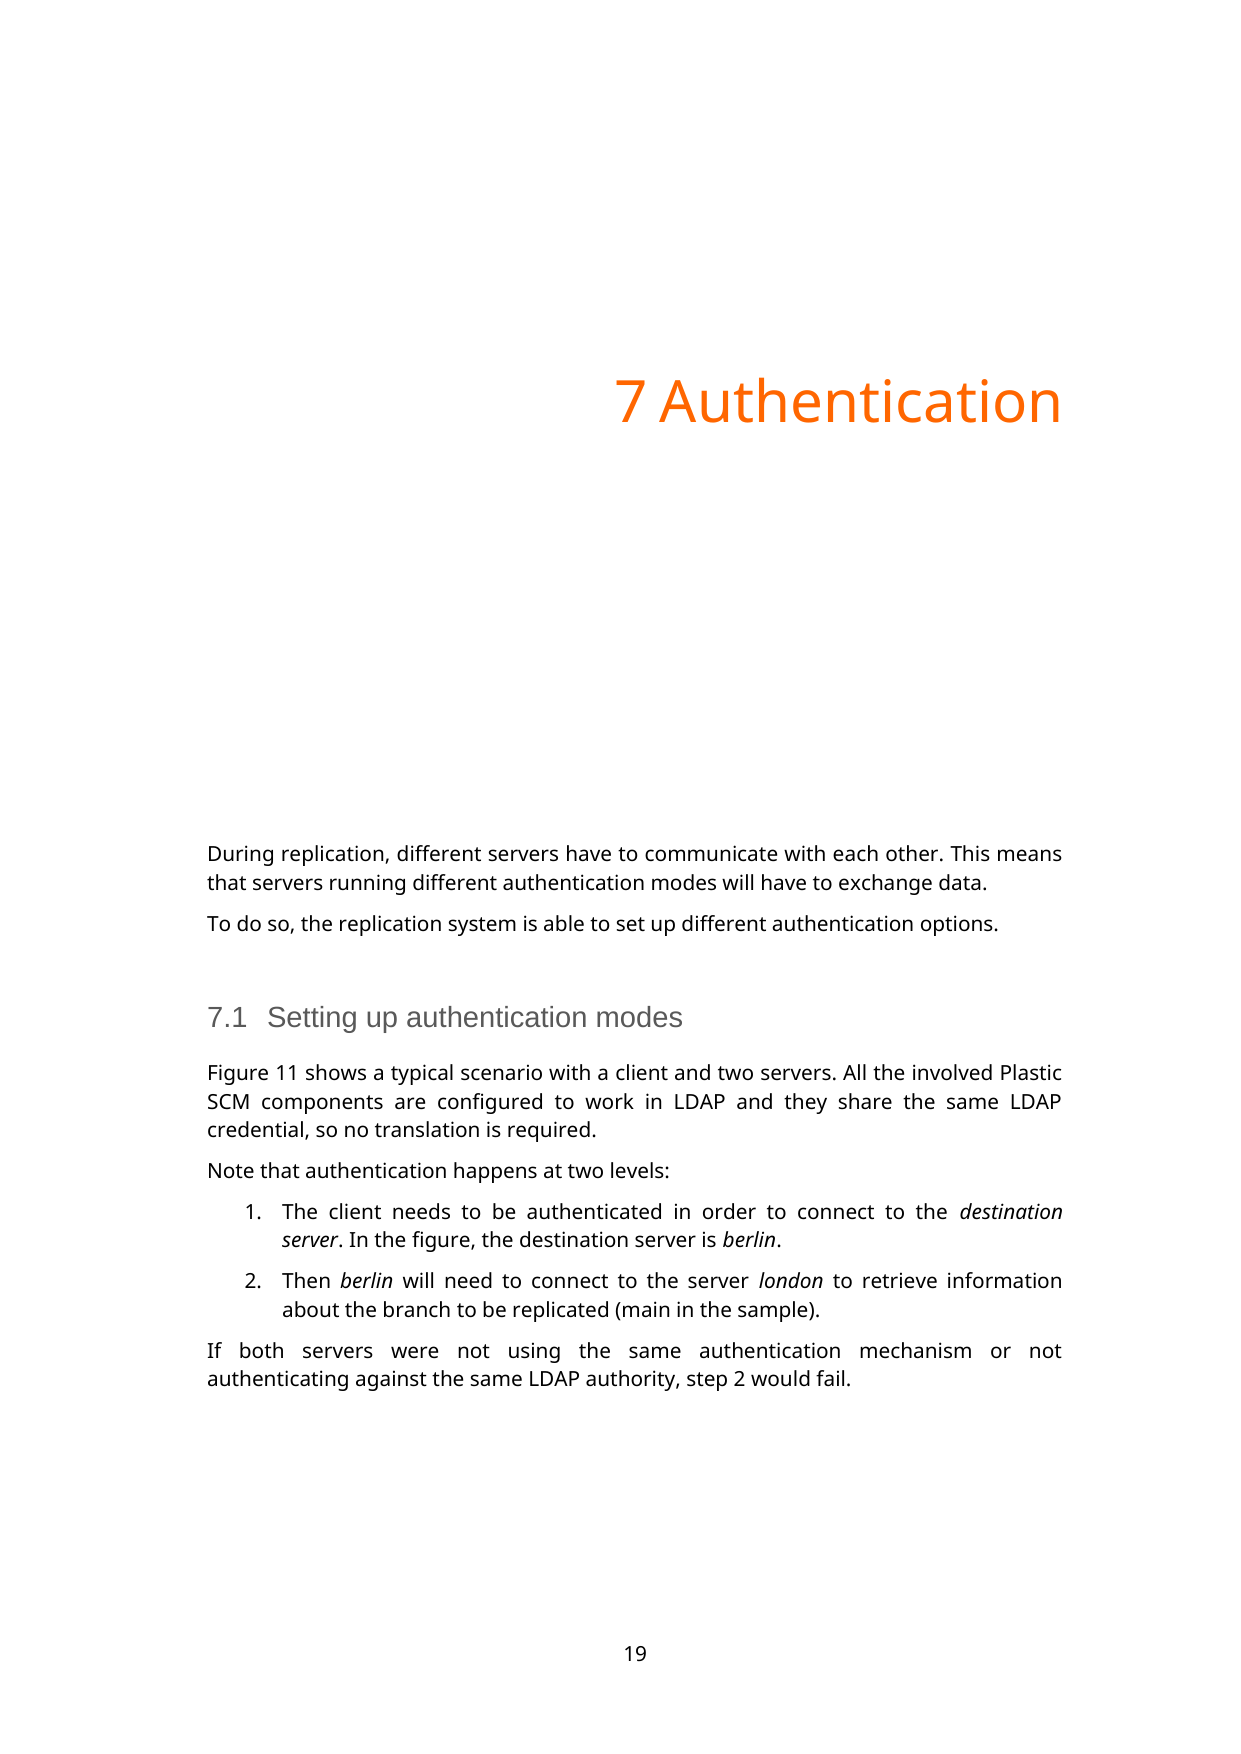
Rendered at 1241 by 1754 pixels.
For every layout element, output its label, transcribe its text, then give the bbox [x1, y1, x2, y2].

list The client needs to be authenticated in order to connect to the destination server. In the figure, the destination server is berlin. [244, 1197, 1063, 1254]
text Note that authentication happens at two levels: [207, 1156, 1063, 1185]
text To do so, the replication system is able to set up different authentication options. [207, 909, 1063, 937]
subtitle Authentication [207, 360, 1063, 439]
text Figure 11 shows a typical scenario with a client and two servers. All the involved Plastic SCM components are configured to work in LDAP and they share the same LDAP credential, so no translation is required. [207, 1058, 1063, 1144]
text If both servers were not using the same authentication mechanism or not authenticating against the same LDAP authority, step 2 would fail. [207, 1336, 1063, 1393]
subtitle Setting up authentication modes [207, 1000, 1063, 1033]
text During replication, different servers have to communicate with each other. This means that servers running different authentication modes will have to exchange data. [207, 839, 1063, 896]
list Then berlin will need to connect to the server london to retrieve information about the branch to be replicated (main in the sample). [244, 1267, 1063, 1323]
